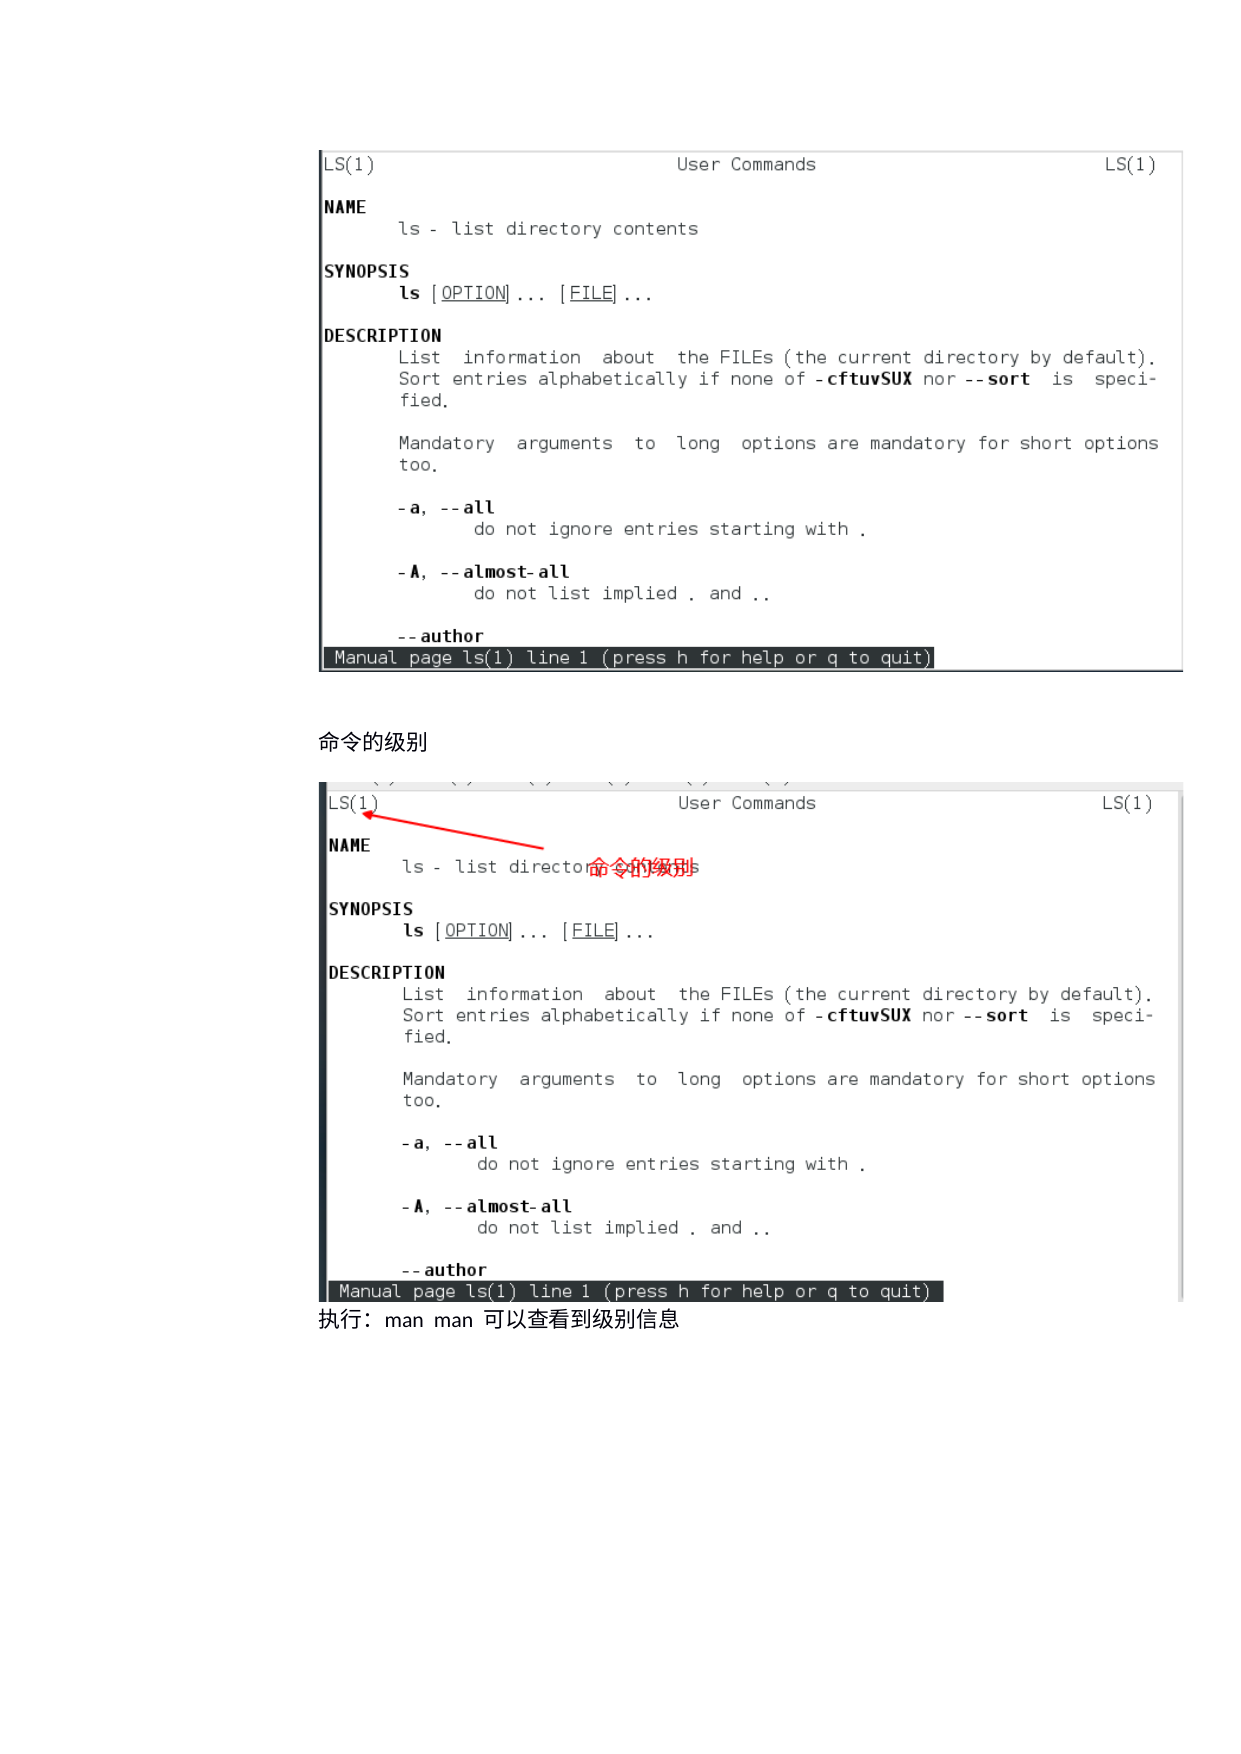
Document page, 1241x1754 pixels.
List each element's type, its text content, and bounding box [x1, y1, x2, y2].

list 命令的级别 [275, 724, 1053, 756]
picture [318, 782, 1184, 1302]
picture [318, 150, 1184, 672]
list 执行：man man 可以查看到级别信息 [275, 1302, 1053, 1333]
